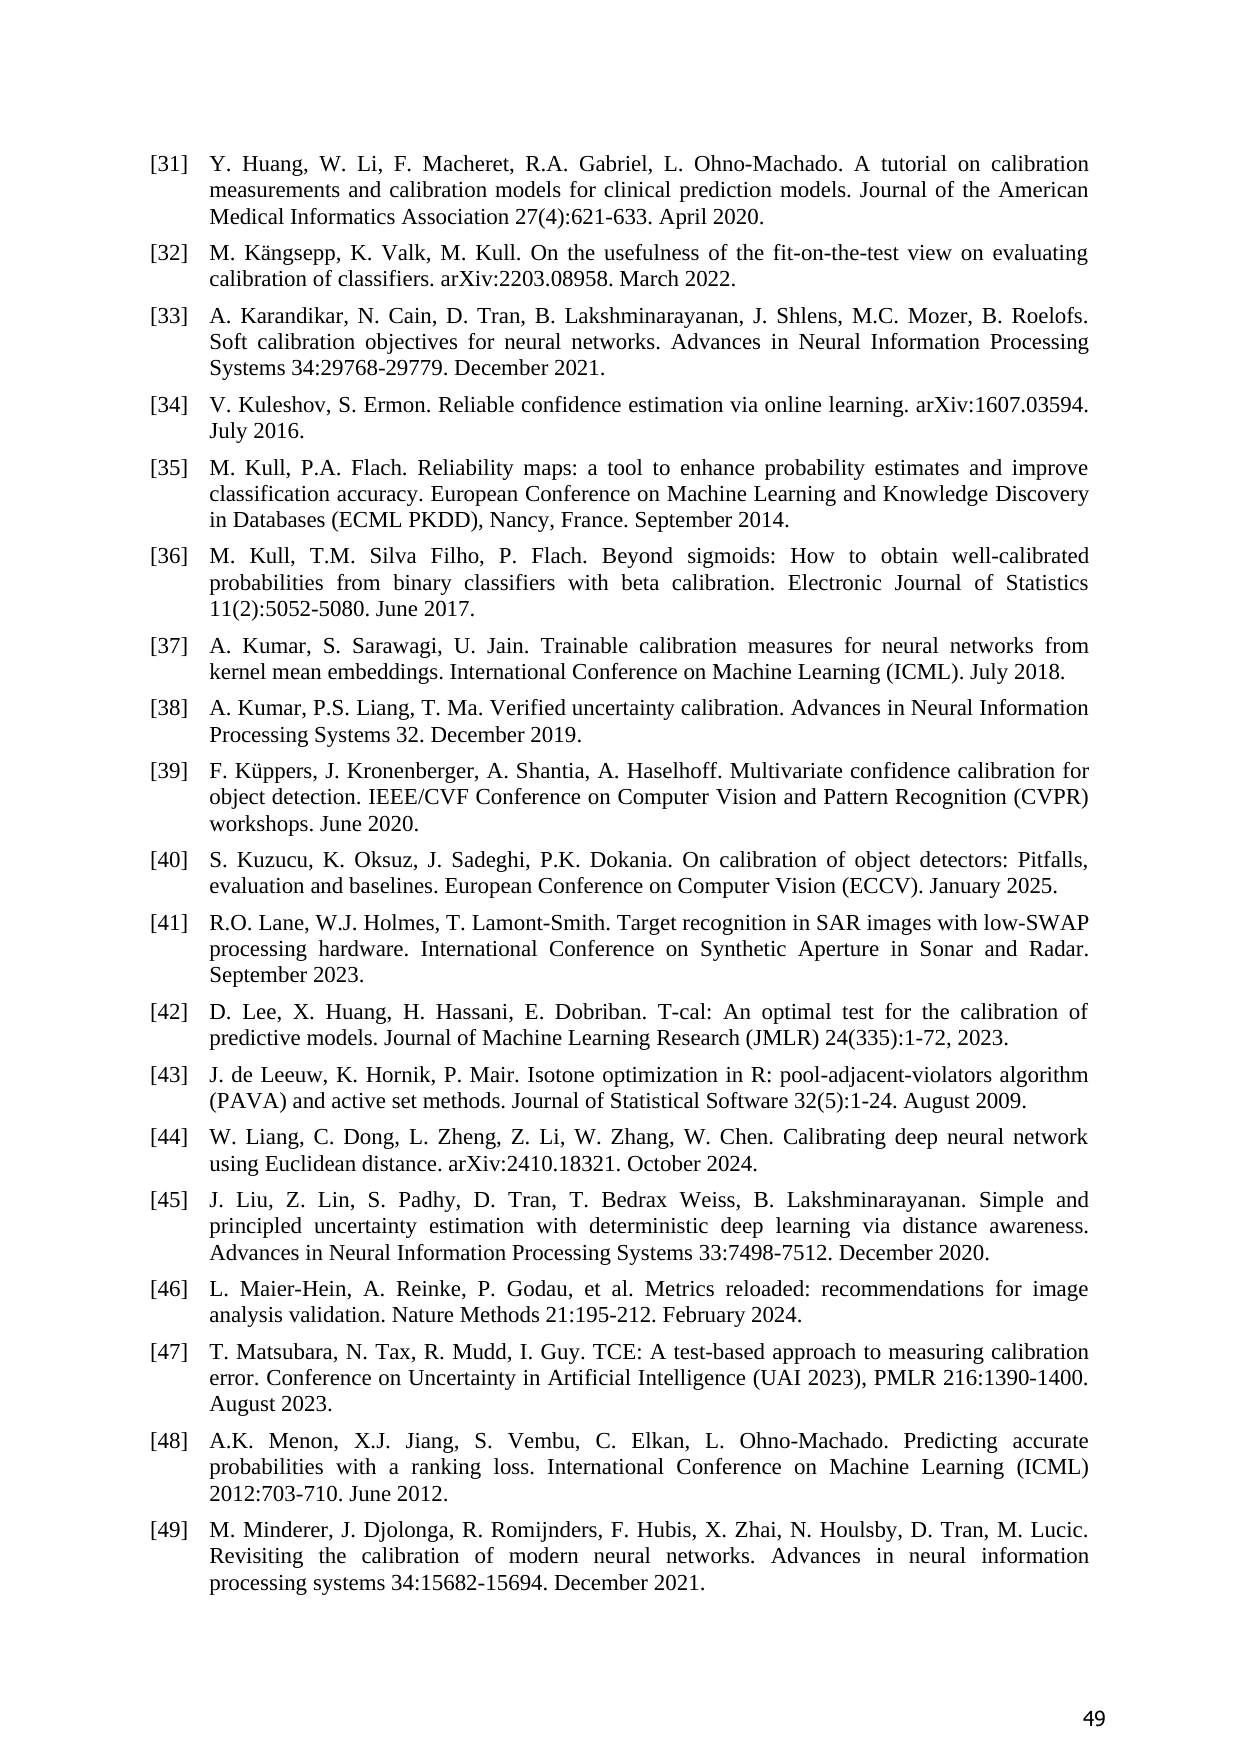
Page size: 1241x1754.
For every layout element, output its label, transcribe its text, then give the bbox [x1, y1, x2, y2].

list A. Kumar, S. Sarawagi, U. Jain. Trainable calibration measures for neural networks from kernel mean embeddings. International Conference on Machine Learning (ICML). July 2018. [150, 632, 1090, 684]
list M. Minderer, J. Djolonga, R. Romijnders, F. Hubis, X. Zhai, N. Houlsby, D. Tran, M. Lucic. Revisiting the calibration of modern neural networks. Advances in neural information processing systems 34:15682-15694. December 2021. [150, 1516, 1090, 1595]
list J. de Leeuw, K. Hornik, P. Mair. Isotone optimization in R: pool-adjacent-violators algorithm (PAVA) and active set methods. Journal of Statistical Software 32(5):1-24. August 2009. [150, 1061, 1090, 1113]
list M. Kull, T.M. Silva Filho, P. Flach. Beyond sigmoids: How to obtain well-calibrated probabilities from binary classifiers with beta calibration. Electronic Journal of Statistics 11(2):5052-5080. June 2017. [150, 543, 1090, 622]
list A. Karandikar, N. Cain, D. Tran, B. Lakshminarayanan, J. Shlens, M.C. Mozer, B. Roelofs. Soft calibration objectives for neural networks. Advances in Neural Information Processing Systems 34:29768-29779. December 2021. [150, 302, 1090, 381]
list T. Matsubara, N. Tax, R. Mudd, I. Guy. TCE: A test-based approach to measuring calibration error. Conference on Uncertainty in Artificial Intelligence (UAI 2023), PMLR 216:1390-1400. August 2023. [150, 1338, 1090, 1417]
list L. Maier-Hein, A. Reinke, P. Godau, et al. Metrics reloaded: recommendations for image analysis validation. Nature Methods 21:195-212. February 2024. [150, 1275, 1090, 1328]
list V. Kuleshov, S. Ermon. Reliable confidence estimation via online learning. arXiv:1607.03594. July 2016. [150, 391, 1090, 443]
list M. Kängsepp, K. Valk, M. Kull. On the usefulness of the fit-on-the-test view on evaluating calibration of classifiers. arXiv:2203.08958. March 2022. [150, 239, 1090, 292]
list W. Liang, C. Dong, L. Zheng, Z. Li, W. Zhang, W. Chen. Calibrating deep neural network using Euclidean distance. arXiv:2410.18321. October 2024. [150, 1123, 1090, 1176]
list M. Kull, P.A. Flach. Reliability maps: a tool to enhance probability estimates and improve classification accuracy. European Conference on Machine Learning and Knowledge Discovery in Databases (ECML PKDD), Nancy, France. September 2014. [150, 453, 1090, 533]
list S. Kuzucu, K. Oksuz, J. Sadeghi, P.K. Dokania. On calibration of object detectors: Pitfalls, evaluation and baselines. European Conference on Computer Vision (ECCV). January 2025. [150, 846, 1090, 899]
list R.O. Lane, W.J. Holmes, T. Lamont-Smith. Target recognition in SAR images with low-SWAP processing hardware. International Conference on Synthetic Aperture in Sonar and Radar. September 2023. [150, 909, 1090, 988]
list A. Kumar, P.S. Liang, T. Ma. Verified uncertainty calibration. Advances in Neural Information Processing Systems 32. December 2019. [150, 694, 1090, 747]
list A.K. Menon, X.J. Jiang, S. Vembu, C. Elkan, L. Ohno-Machado. Predicting accurate probabilities with a ranking loss. International Conference on Machine Learning (ICML) 2012:703-710. June 2012. [150, 1427, 1090, 1506]
list J. Liu, Z. Lin, S. Padhy, D. Tran, T. Bedrax Weiss, B. Lakshminarayanan. Simple and principled uncertainty estimation with deterministic deep learning via distance awareness. Advances in Neural Information Processing Systems 33:7498-7512. December 2020. [150, 1186, 1090, 1265]
list D. Lee, X. Huang, H. Hassani, E. Dobriban. T-cal: An optimal test for the calibration of predictive models. Journal of Machine Learning Research (JMLR) 24(335):1-72, 2023. [150, 998, 1090, 1051]
list Y. Huang, W. Li, F. Macheret, R.A. Gabriel, L. Ohno-Machado. A tutorial on calibration measurements and calibration models for clinical prediction models. Journal of the American Medical Informatics Association 27(4):621-633. April 2020. [150, 150, 1090, 229]
list F. Küppers, J. Kronenberger, A. Shantia, A. Haselhoff. Multivariate confidence calibration for object detection. IEEE/CVF Conference on Computer Vision and Pattern Recognition (CVPR) workshops. June 2020. [150, 757, 1090, 836]
